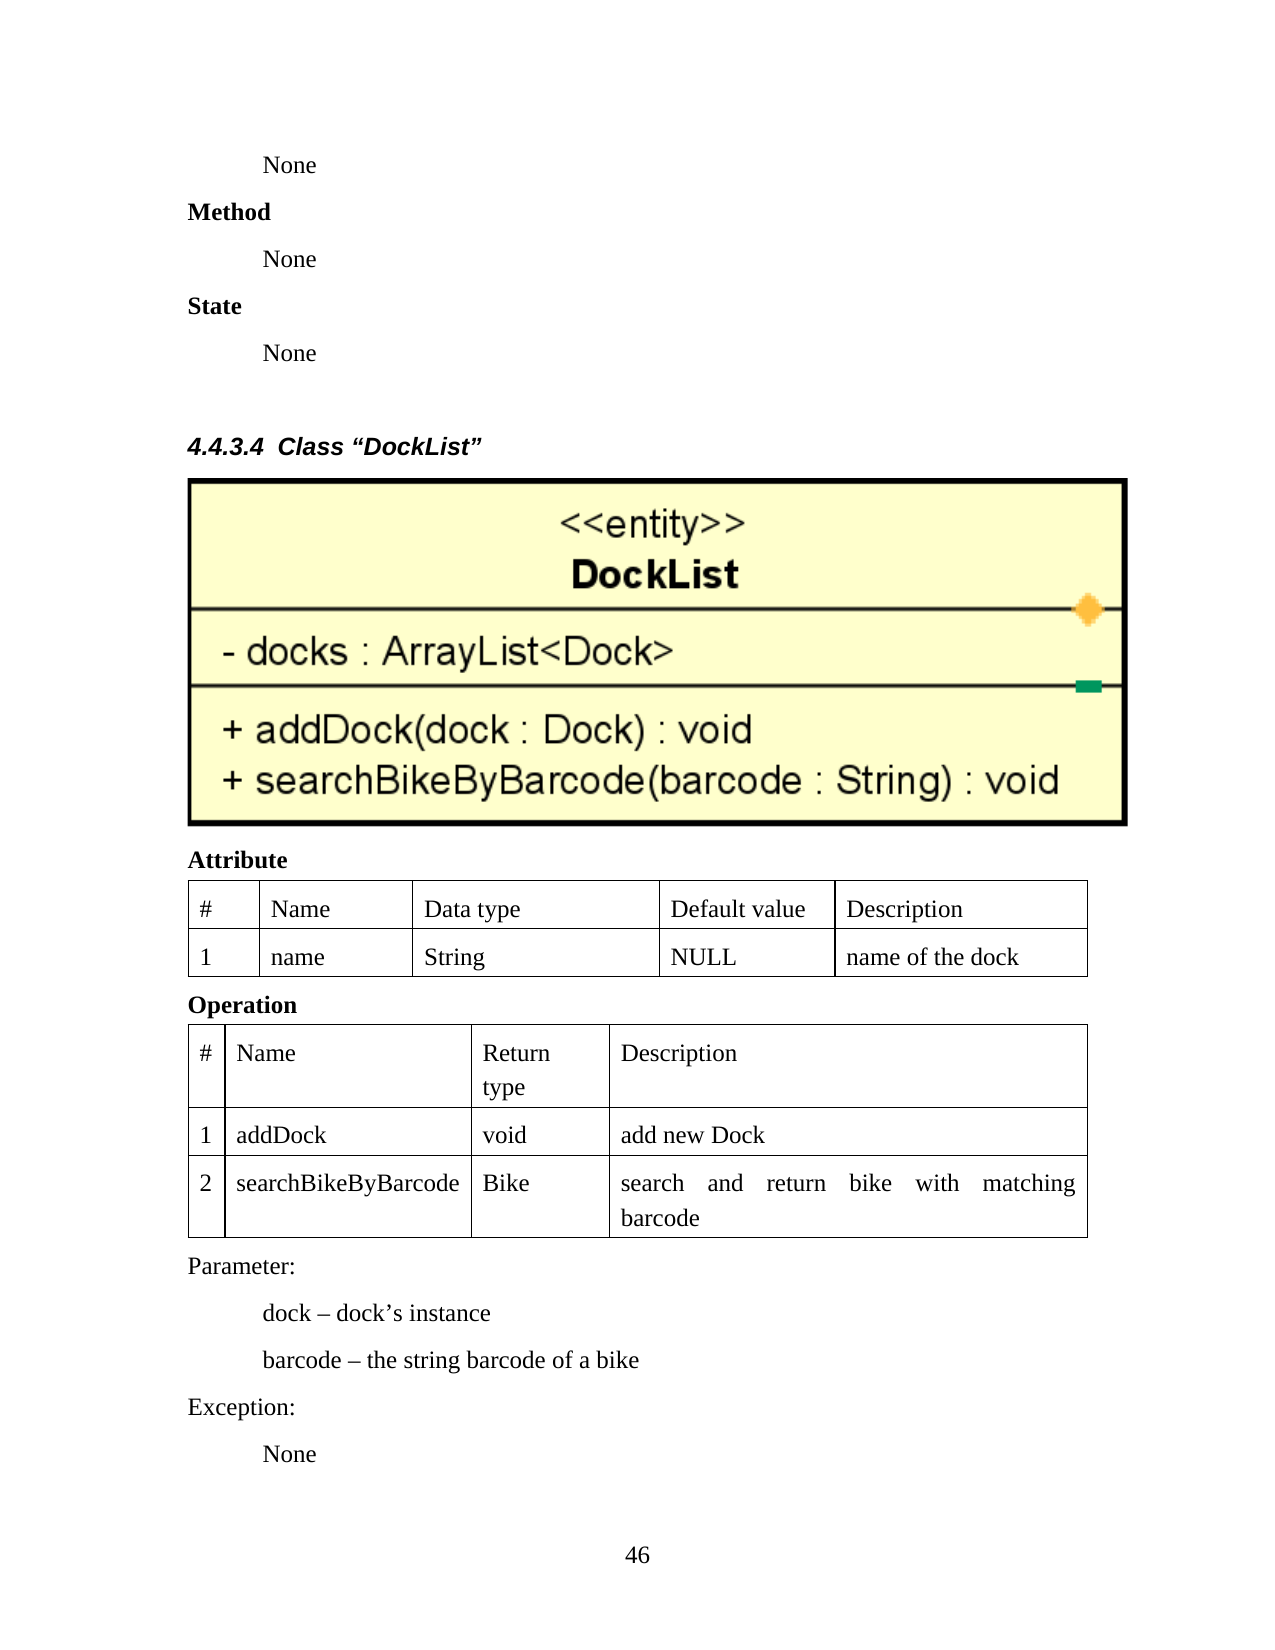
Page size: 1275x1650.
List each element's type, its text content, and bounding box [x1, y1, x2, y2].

table_cell 1 [189, 929, 259, 976]
table_cell 1 [189, 1108, 224, 1155]
table_cell name [260, 929, 412, 976]
text Parameter: [187, 1251, 1087, 1279]
text None [187, 1439, 1087, 1467]
text None [187, 338, 1087, 367]
text None [187, 244, 1087, 273]
subtitle Class “DockList” [187, 432, 1087, 461]
table_cell void [472, 1108, 609, 1155]
table_header Return type [472, 1025, 609, 1107]
table_cell name of the dock [836, 929, 1087, 976]
table_cell NULL [660, 929, 834, 976]
table_header Data type [413, 881, 659, 928]
text Exception: [187, 1392, 1087, 1420]
table_cell add new Dock [610, 1108, 1087, 1155]
table_header Default value [660, 881, 834, 928]
table_cell searchBikeByBarcode [226, 1156, 471, 1237]
text Operation [187, 990, 1087, 1018]
table_cell addDock [226, 1108, 471, 1155]
table_header Description [610, 1025, 1087, 1107]
text Method [187, 197, 1087, 226]
text State [187, 291, 1087, 320]
text None [187, 150, 1087, 179]
table_cell String [413, 929, 659, 976]
picture [187, 478, 1128, 828]
table_header Name [226, 1025, 471, 1107]
text Attribute [187, 846, 1087, 874]
table_header # [189, 881, 259, 928]
table_cell 2 [189, 1156, 224, 1237]
text dock – dock’s instance [187, 1298, 1087, 1326]
table_header Description [836, 881, 1087, 928]
table_header Name [260, 881, 412, 928]
table_header # [189, 1025, 224, 1107]
table_cell search and return bike with matching barcode [610, 1156, 1087, 1237]
text barcode – the string barcode of a bike [187, 1345, 1087, 1373]
table_cell Bike [472, 1156, 609, 1237]
